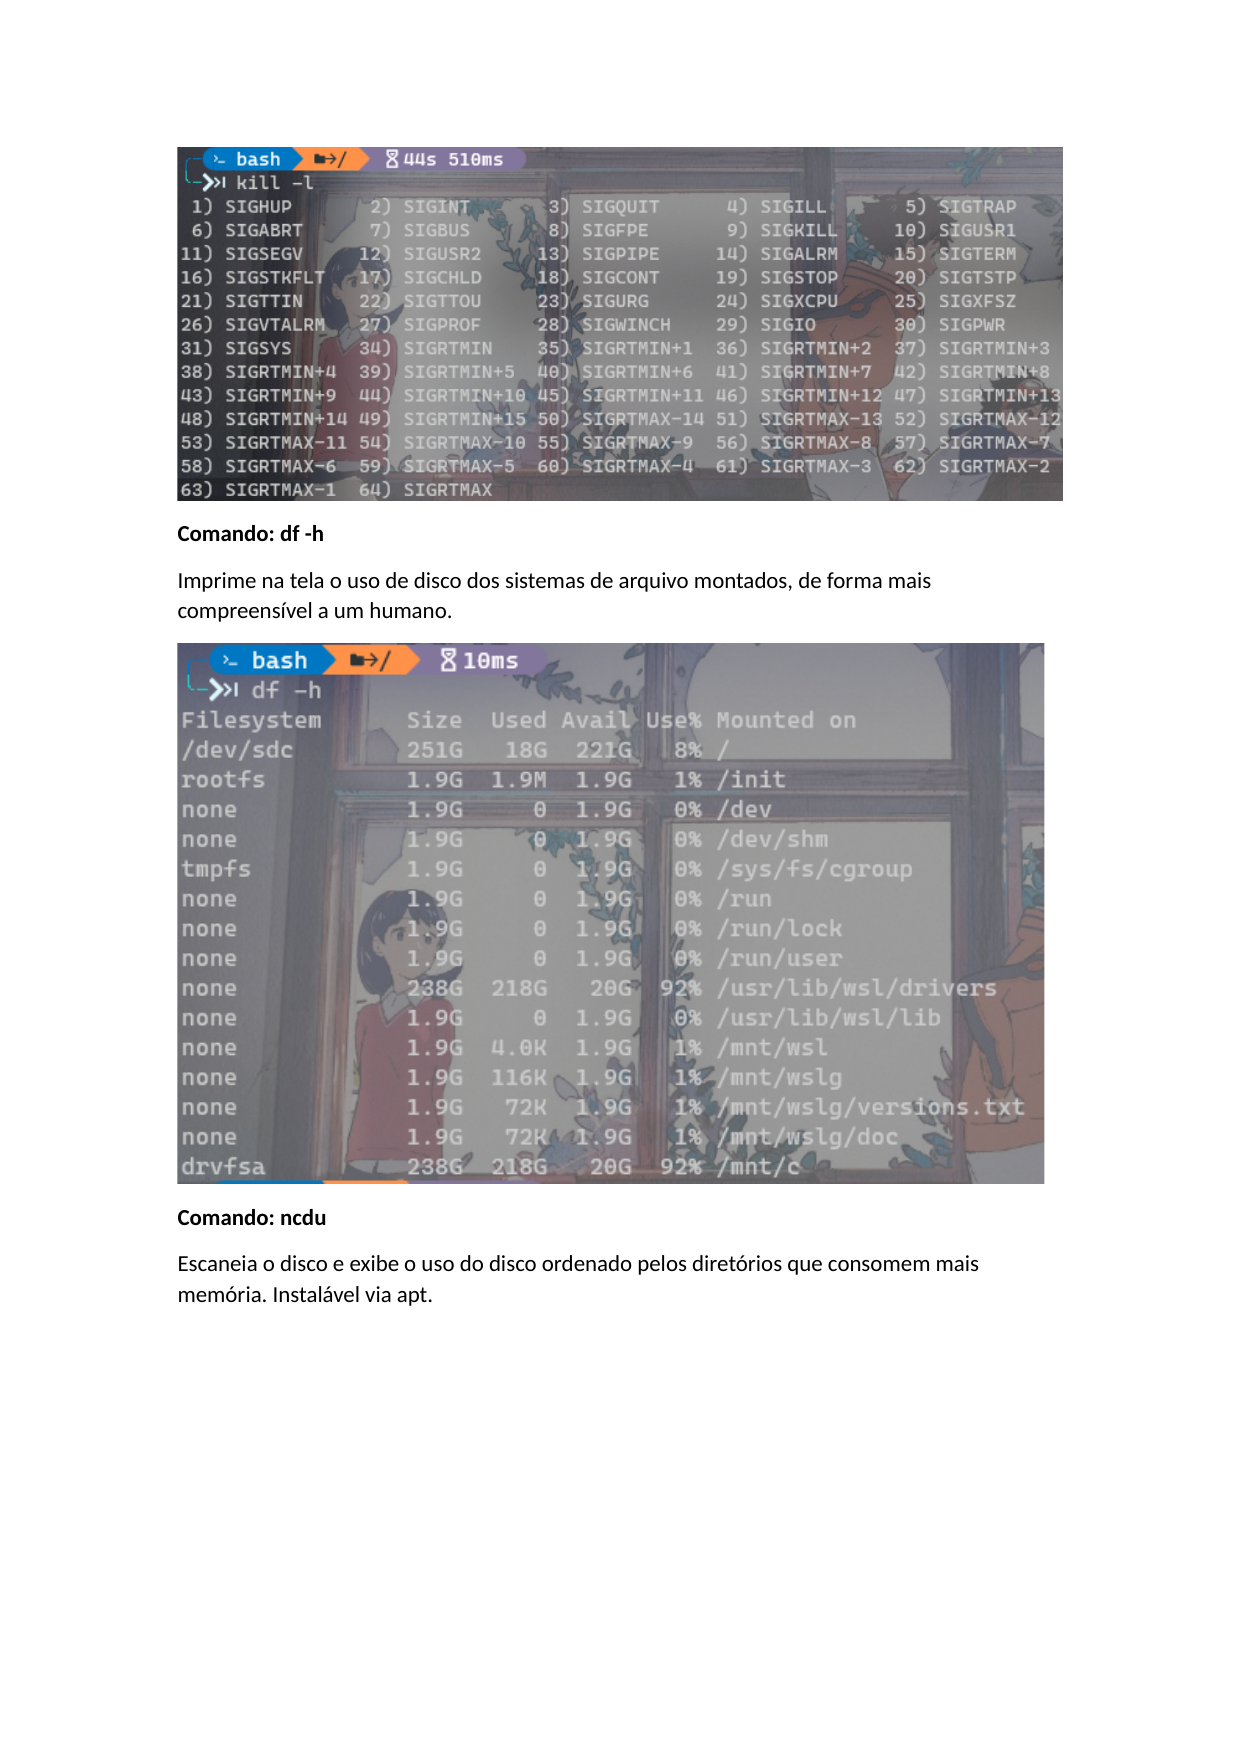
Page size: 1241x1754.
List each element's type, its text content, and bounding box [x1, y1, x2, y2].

text Comando: df -h [177, 519, 1063, 547]
text Escaneia o disco e exibe o uso do disco ordenado pelos diretórios que consomem mais memória. Instalável via apt. [177, 1249, 1063, 1308]
text Comando: ncdu [177, 1203, 1063, 1231]
picture [177, 643, 1045, 1184]
picture [177, 147, 1063, 501]
text Imprime na tela o uso de disco dos sistemas de arquivo montados, de forma mais compreensível a um humano. [177, 566, 1063, 624]
